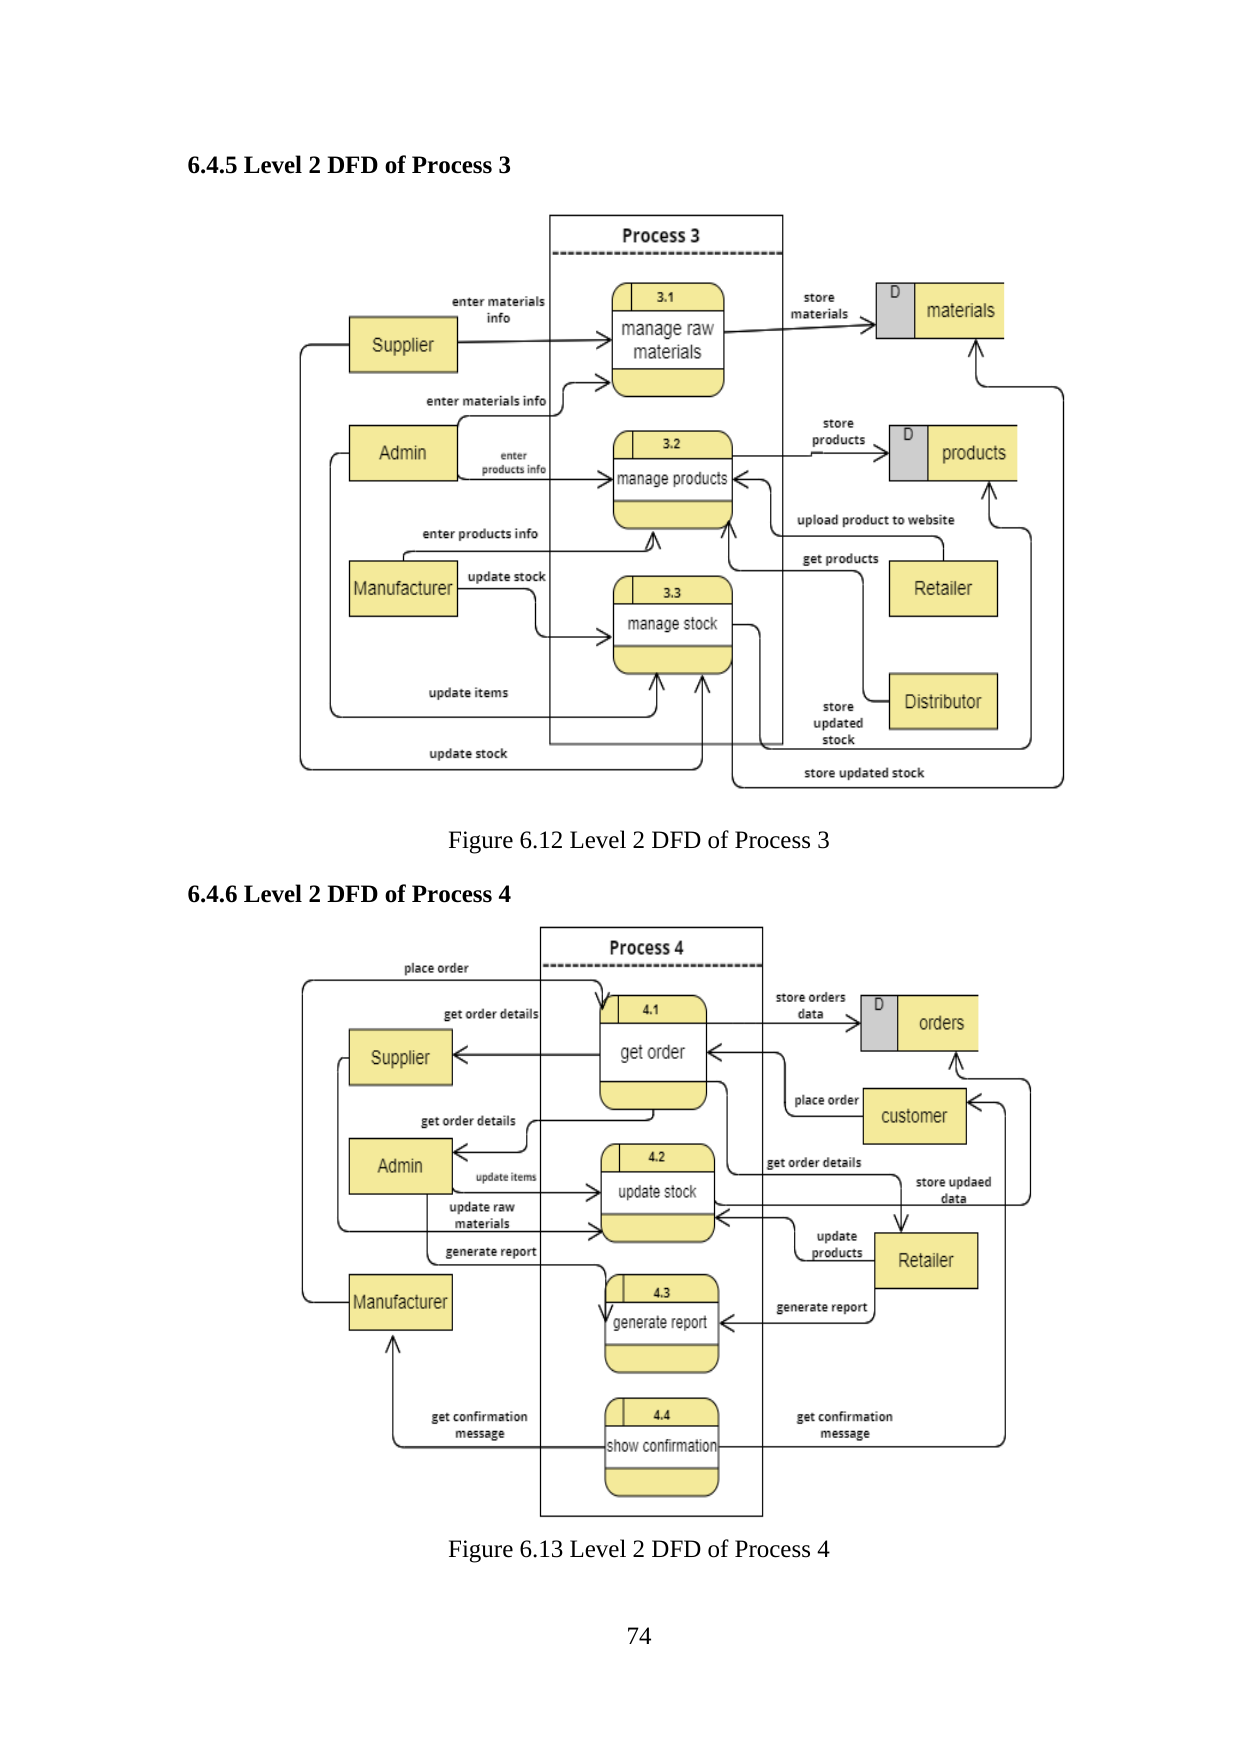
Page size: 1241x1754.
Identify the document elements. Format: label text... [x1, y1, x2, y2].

subtitle 6.4.5 Level 2 DFD of Process 3 [187, 150, 1090, 179]
text Figure 6.12 Level 2 DFD of Process 3 [187, 826, 1090, 854]
picture [277, 208, 1087, 819]
picture [287, 920, 1046, 1531]
subtitle 6.4.6 Level 2 DFD of Process 4 [187, 879, 1090, 908]
text Figure 6.13 Level 2 DFD of Process 4 [187, 1534, 1090, 1563]
